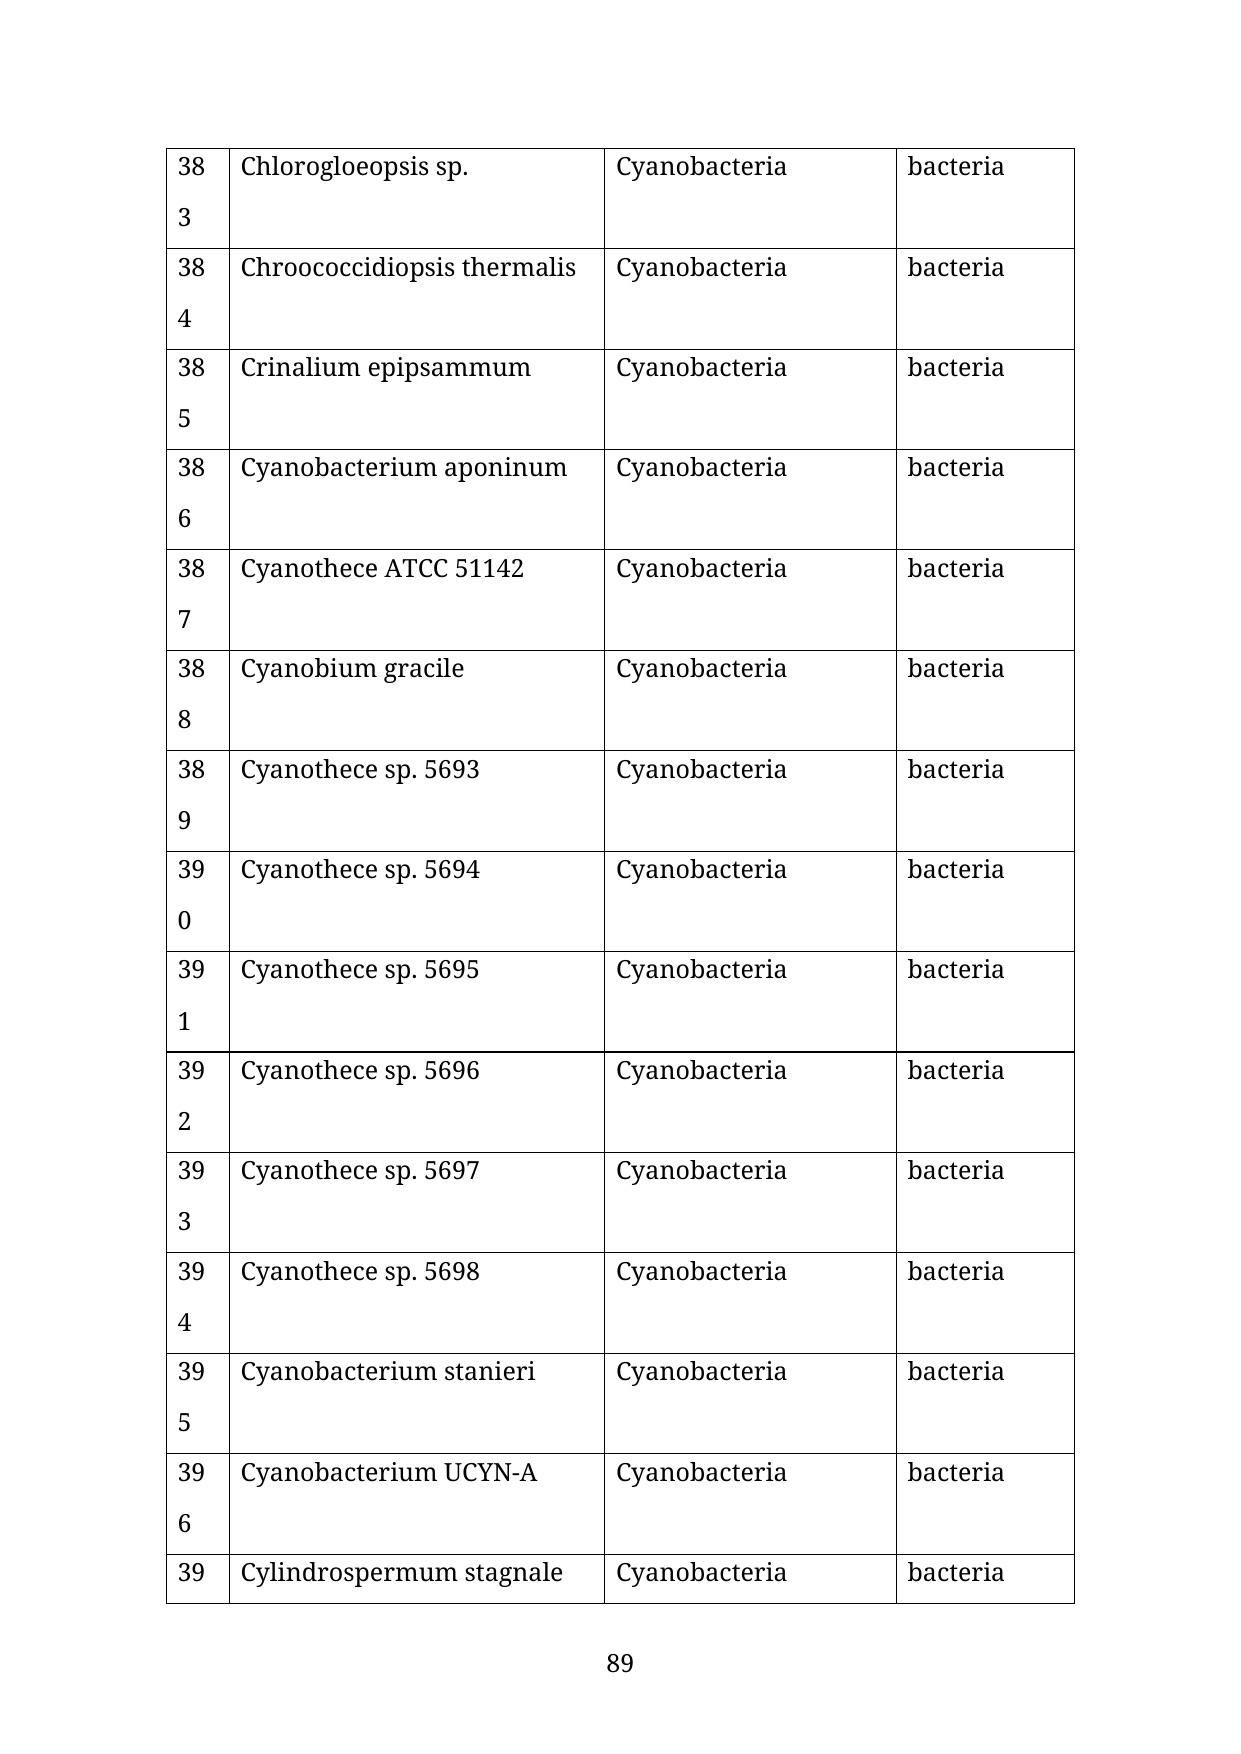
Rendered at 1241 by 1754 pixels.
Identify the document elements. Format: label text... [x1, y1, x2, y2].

table_cell Cyanobacterium stanieri [230, 1354, 604, 1453]
table_cell 386 [167, 450, 229, 549]
table_cell Cyanobacteria [605, 852, 896, 951]
table_cell bacteria [897, 1555, 1074, 1603]
table_cell bacteria [897, 1253, 1074, 1353]
table_cell 387 [167, 550, 229, 650]
table_cell 395 [167, 1354, 229, 1453]
table_cell 392 [167, 1053, 229, 1152]
table_cell bacteria [897, 1053, 1074, 1152]
table_cell Cyanothece sp. 5698 [230, 1253, 604, 1353]
table_cell Cyanothece ATCC 51142 [230, 550, 604, 650]
table_cell bacteria [897, 1153, 1074, 1252]
table_cell bacteria [897, 450, 1074, 549]
table_cell bacteria [897, 852, 1074, 951]
table_cell 383 [167, 149, 229, 248]
table_cell Cyanobacteria [605, 350, 896, 449]
table_cell Cyanothece sp. 5694 [230, 852, 604, 951]
table_cell 389 [167, 751, 229, 851]
table_cell Cyanobacteria [605, 149, 896, 248]
table_cell 385 [167, 350, 229, 449]
table_cell 390 [167, 852, 229, 951]
table_cell Chroococcidiopsis thermalis [230, 249, 604, 348]
table_cell 388 [167, 651, 229, 750]
table_cell Cyanobacteria [605, 1153, 896, 1252]
table_cell Cyanobacteria [605, 1454, 896, 1553]
table_cell bacteria [897, 149, 1074, 248]
table_cell Cyanobacteria [605, 1354, 896, 1453]
table_cell Cyanobacteria [605, 952, 896, 1051]
table_cell Chlorogloeopsis sp. [230, 149, 604, 248]
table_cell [230, 1555, 604, 1603]
table_cell Cyanobacteria [605, 450, 896, 549]
table_cell bacteria [897, 651, 1074, 750]
table_cell Cyanobacteria [605, 1053, 896, 1152]
table_cell bacteria [897, 751, 1074, 851]
table_cell bacteria [897, 1454, 1074, 1553]
table_cell Cyanobacteria [605, 751, 896, 851]
table_cell Cyanothece sp. 5695 [230, 952, 604, 1051]
table_cell Cyanobium gracile [230, 651, 604, 750]
table_cell Cyanobacteria [605, 249, 896, 348]
table_cell 397 [167, 1555, 229, 1603]
table_cell bacteria [897, 1354, 1074, 1453]
table_cell 384 [167, 249, 229, 348]
table_cell bacteria [897, 350, 1074, 449]
table_cell 396 [167, 1454, 229, 1553]
table_cell Cyanothece sp. 5696 [230, 1053, 604, 1152]
table_cell 394 [167, 1253, 229, 1353]
table_cell Cyanobacteria [605, 1555, 896, 1603]
table_cell bacteria [897, 249, 1074, 348]
table_cell Cyanobacteria [605, 550, 896, 650]
table_cell Cyanobacteria [605, 651, 896, 750]
table_cell Cyanothece sp. 5697 [230, 1153, 604, 1252]
table_cell bacteria [897, 550, 1074, 650]
table_cell 391 [167, 952, 229, 1051]
table_cell 393 [167, 1153, 229, 1252]
table_cell bacteria [897, 952, 1074, 1051]
table_cell Cyanobacterium UCYN-A [230, 1454, 604, 1553]
table_cell Crinalium epipsammum [230, 350, 604, 449]
table_cell Cyanobacterium aponinum [230, 450, 604, 549]
table_cell Cyanobacteria [605, 1253, 896, 1353]
table_cell Cyanothece sp. 5693 [230, 751, 604, 851]
